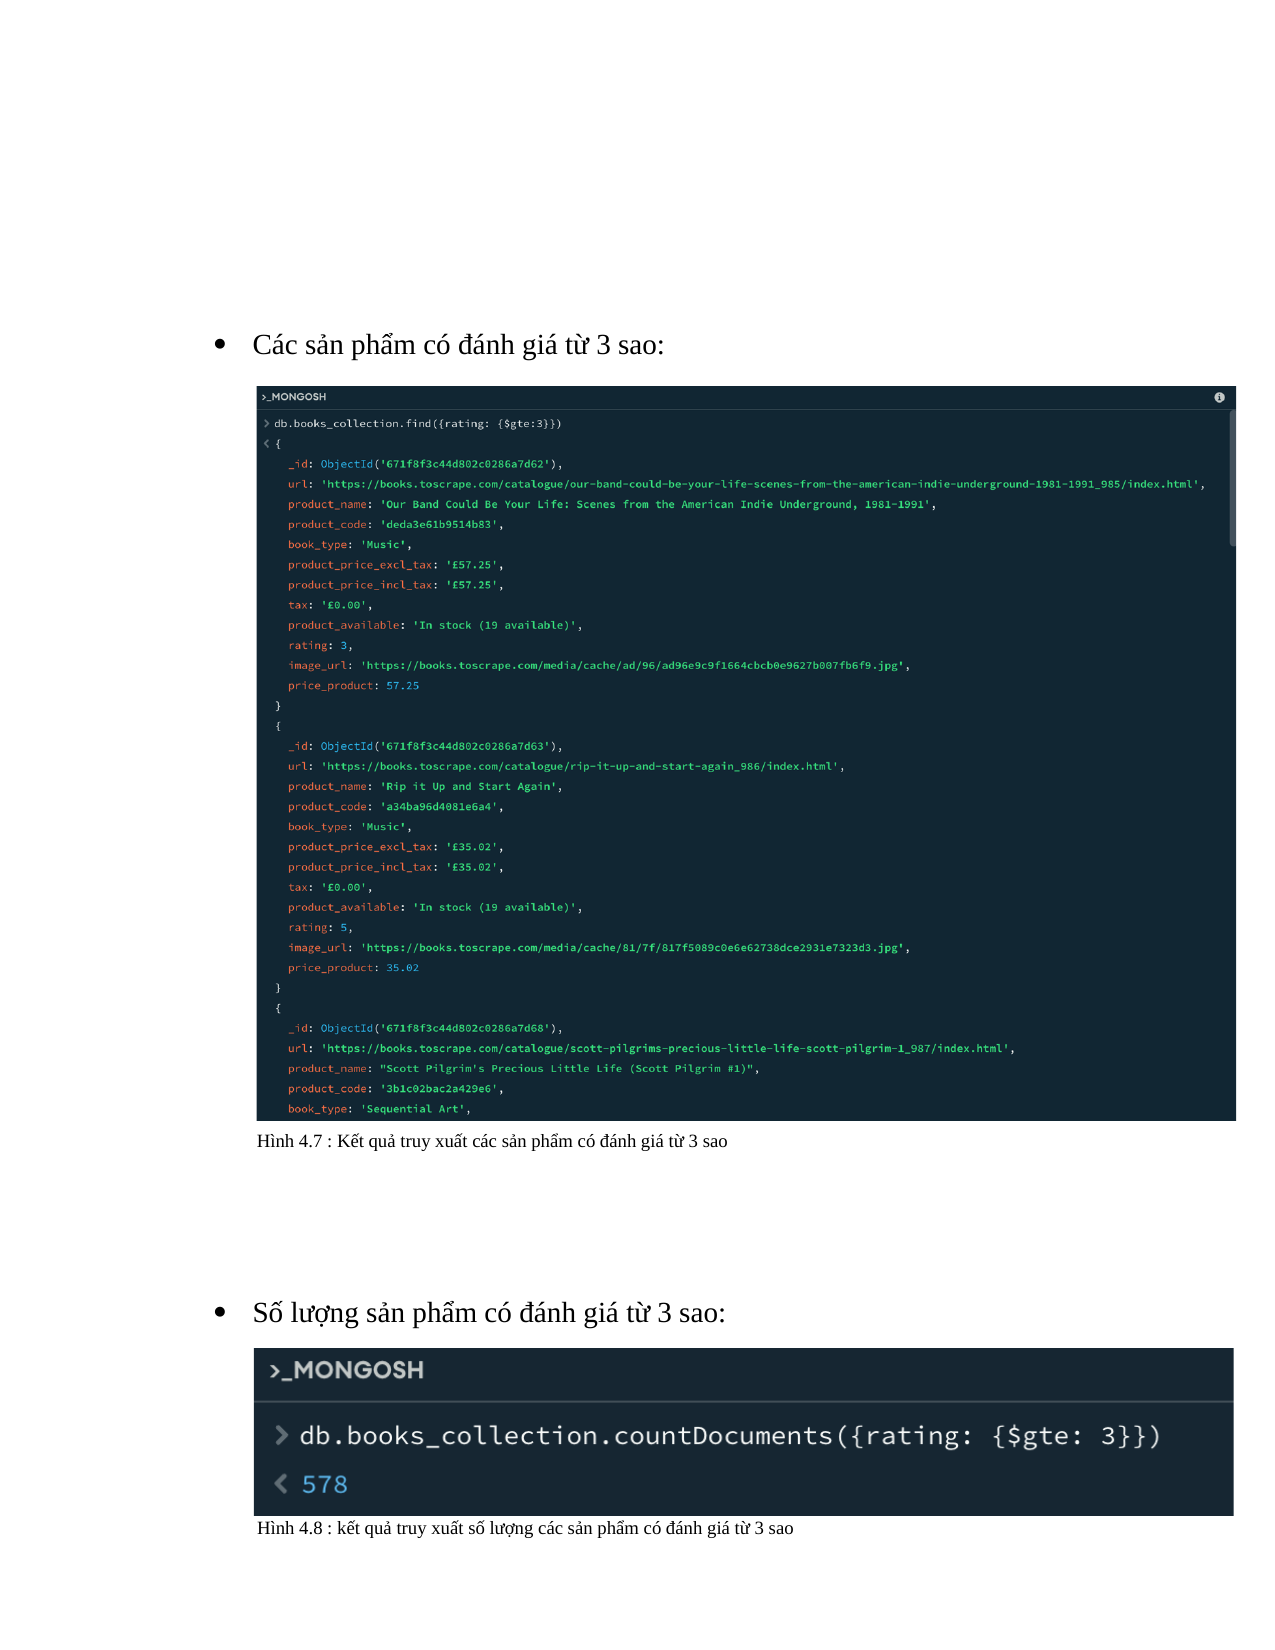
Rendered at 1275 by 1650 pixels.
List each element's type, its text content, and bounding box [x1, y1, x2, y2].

list Số lượng sản phẩm có đánh giá từ 3 sao: [215, 1295, 1157, 1328]
picture [256, 386, 1237, 1121]
picture [253, 1348, 1234, 1516]
list Các sản phẩm có đánh giá từ 3 sao: [215, 327, 1157, 361]
